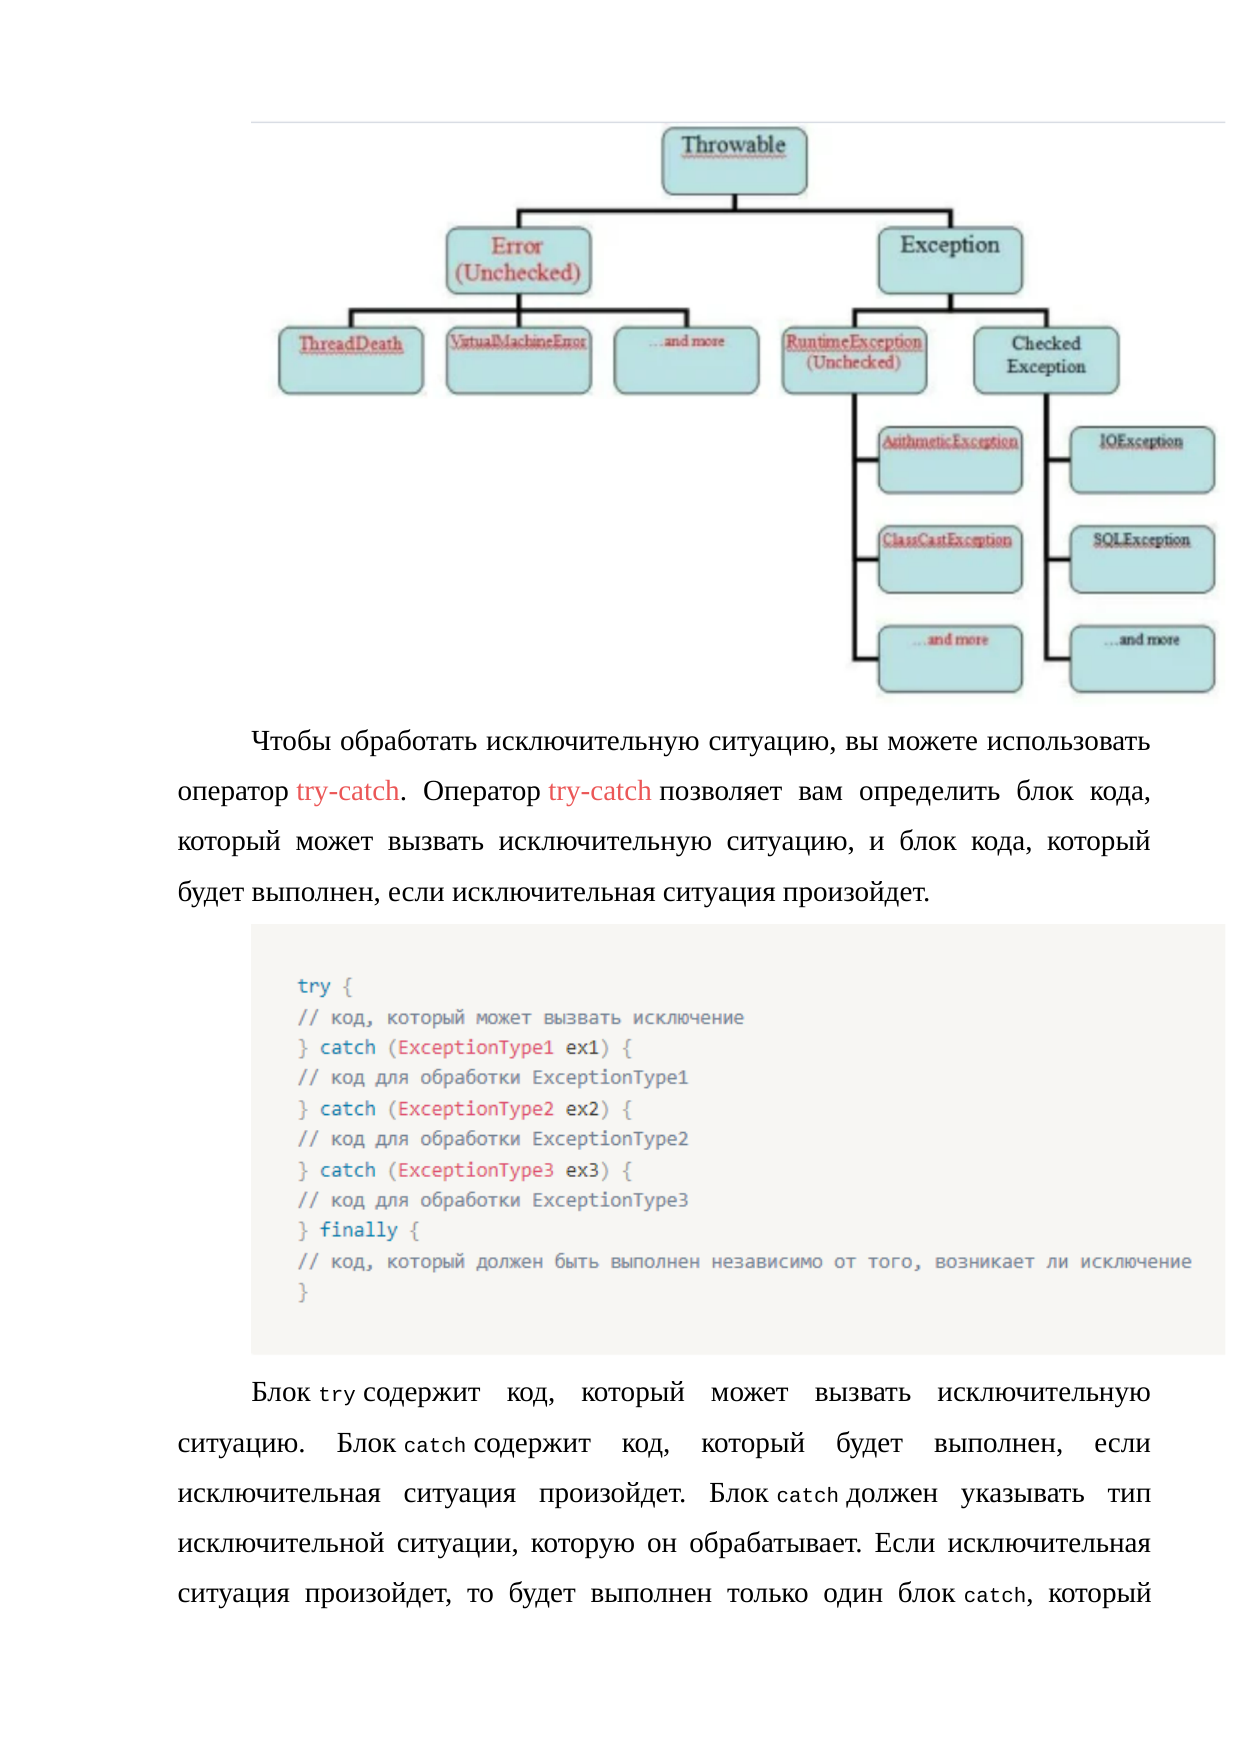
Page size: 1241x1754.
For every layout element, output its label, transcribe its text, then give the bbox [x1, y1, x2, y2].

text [177, 1374, 1152, 1609]
text Чтобы обработать исключительную ситуацию, вы можете использовать оператор try-catch. Оператор try-catch позволяет вам определить блок кода, который может вызвать исключительную ситуацию, и блок кода, который будет выполнен, если исключительная ситуация произойдет. [177, 723, 1152, 907]
picture [251, 118, 1226, 707]
picture [251, 924, 1226, 1358]
